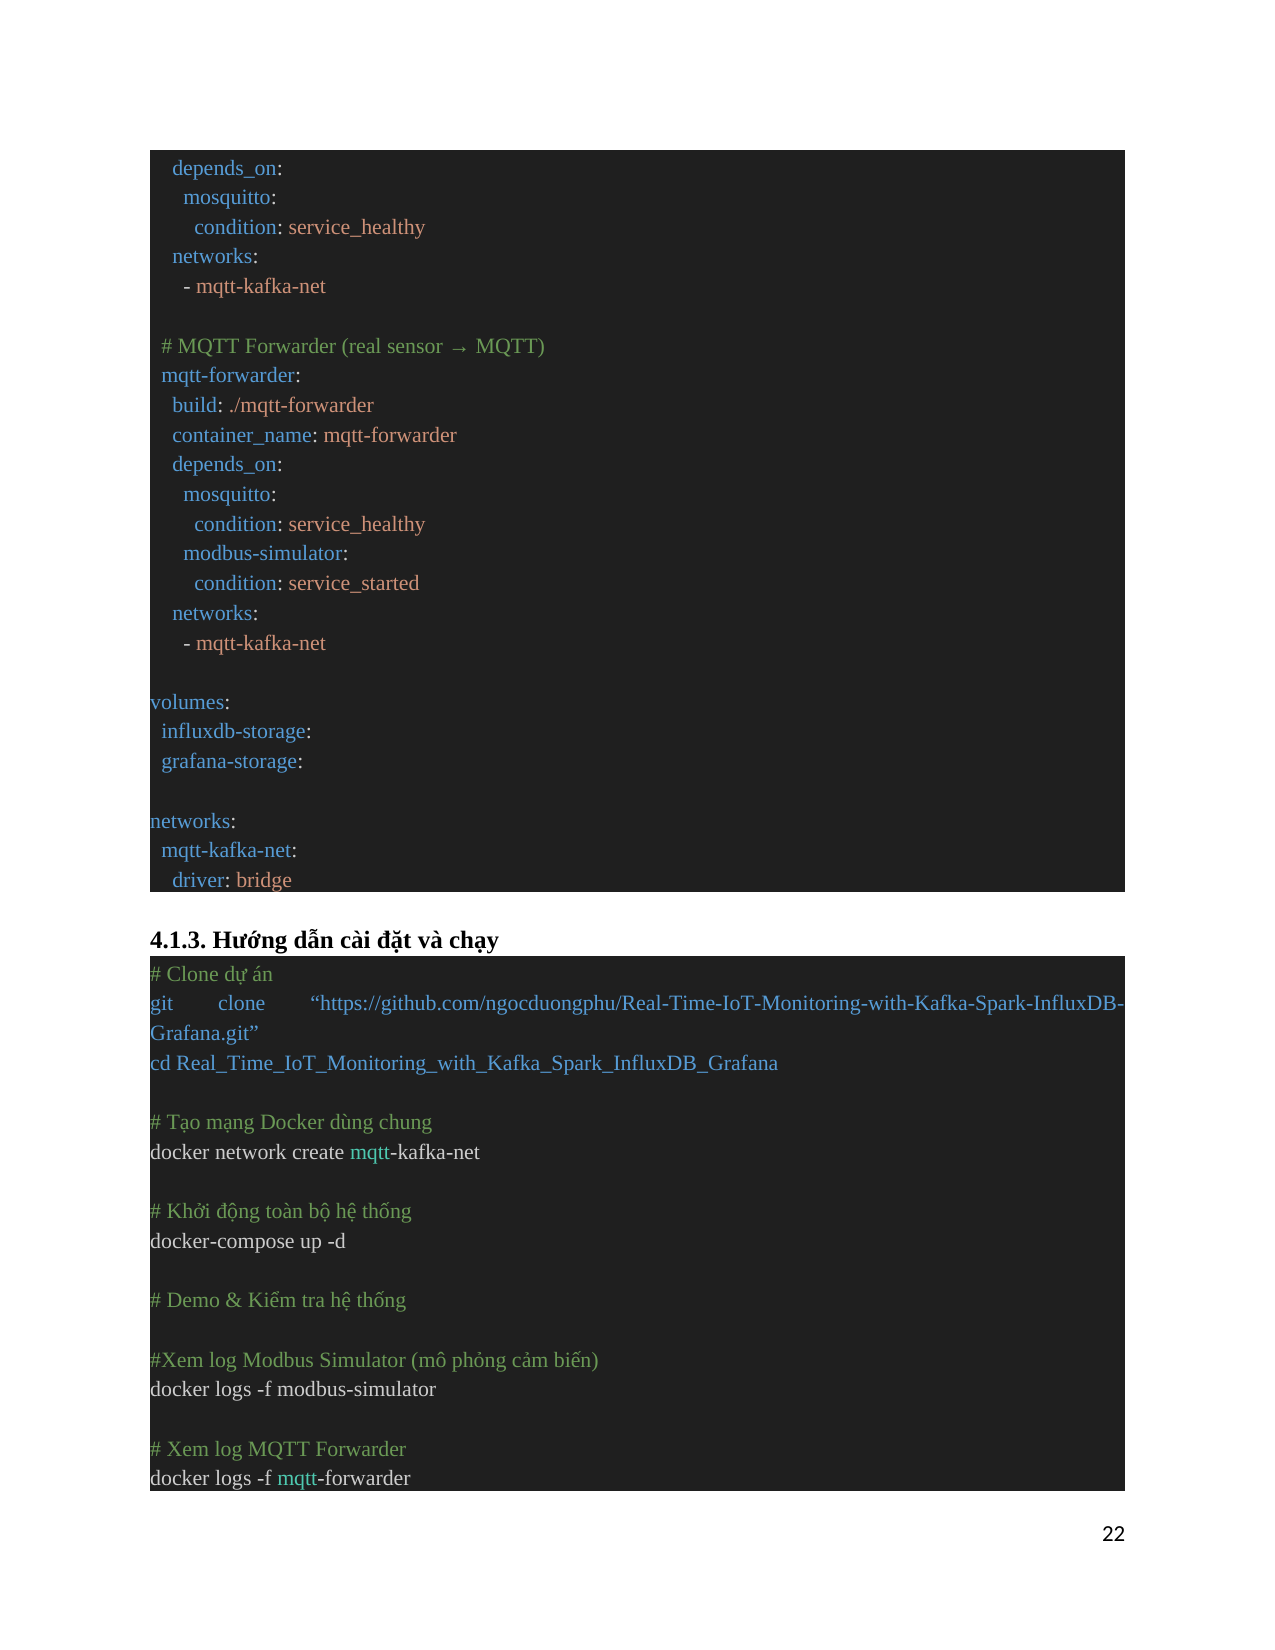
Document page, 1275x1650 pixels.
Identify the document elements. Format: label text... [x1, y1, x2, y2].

text # MQTT Forwarder (real sensor → MQTT) [150, 328, 1125, 358]
text networks: [150, 239, 1125, 269]
text - mqtt-kafka-net [150, 269, 1125, 298]
text condition: service_started [150, 566, 1125, 595]
text condition: service_healthy [150, 506, 1125, 536]
text networks: [150, 595, 1125, 625]
text docker logs -f mqtt-forwarder [150, 1461, 1125, 1491]
text condition: service_healthy [150, 209, 1125, 239]
text # Tạo mạng Docker dùng chung [150, 1104, 1125, 1134]
text grafana-storage: [150, 744, 1125, 773]
text driver: bridge [150, 862, 1125, 892]
text # Demo & Kiểm tra hệ thống [150, 1283, 1125, 1312]
text depends_on: [150, 150, 1125, 180]
text influxdb-storage: [150, 714, 1125, 744]
subtitle 4.1.3. Hướng dẫn cài đặt và chạy [150, 925, 1125, 954]
text volumes: [150, 684, 1125, 714]
text depends_on: [150, 447, 1125, 477]
text - mqtt-kafka-net [150, 625, 1125, 655]
text docker-compose up -d [150, 1223, 1125, 1253]
text git clone “https://github.com/ngocduongphu/Real-Time-IoT-Monitoring-with-Kafka-Spark-InfluxDB-Grafana.git” [150, 986, 1125, 1045]
text #Xem log Modbus Simulator (mô phỏng cảm biến) [150, 1342, 1125, 1372]
text # Khởi động toàn bộ hệ thống [150, 1194, 1125, 1223]
text docker network create mqtt-kafka-net [150, 1134, 1125, 1164]
text modbus-simulator: [150, 536, 1125, 566]
text networks: [150, 803, 1125, 833]
text mosquitto: [150, 180, 1125, 209]
text mqtt-forwarder: [150, 358, 1125, 387]
text # Xem log MQTT Forwarder [150, 1431, 1125, 1461]
text docker logs -f modbus-simulator [150, 1372, 1125, 1401]
text container_name: mqtt-forwarder [150, 417, 1125, 447]
text mosquitto: [150, 477, 1125, 506]
text # Clone dự án [150, 956, 1125, 986]
text build: ./mqtt-forwarder [150, 387, 1125, 417]
text cd Real_Time_IoT_Monitoring_with_Kafka_Spark_InfluxDB_Grafana [150, 1045, 1125, 1075]
text mqtt-kafka-net: [150, 833, 1125, 862]
